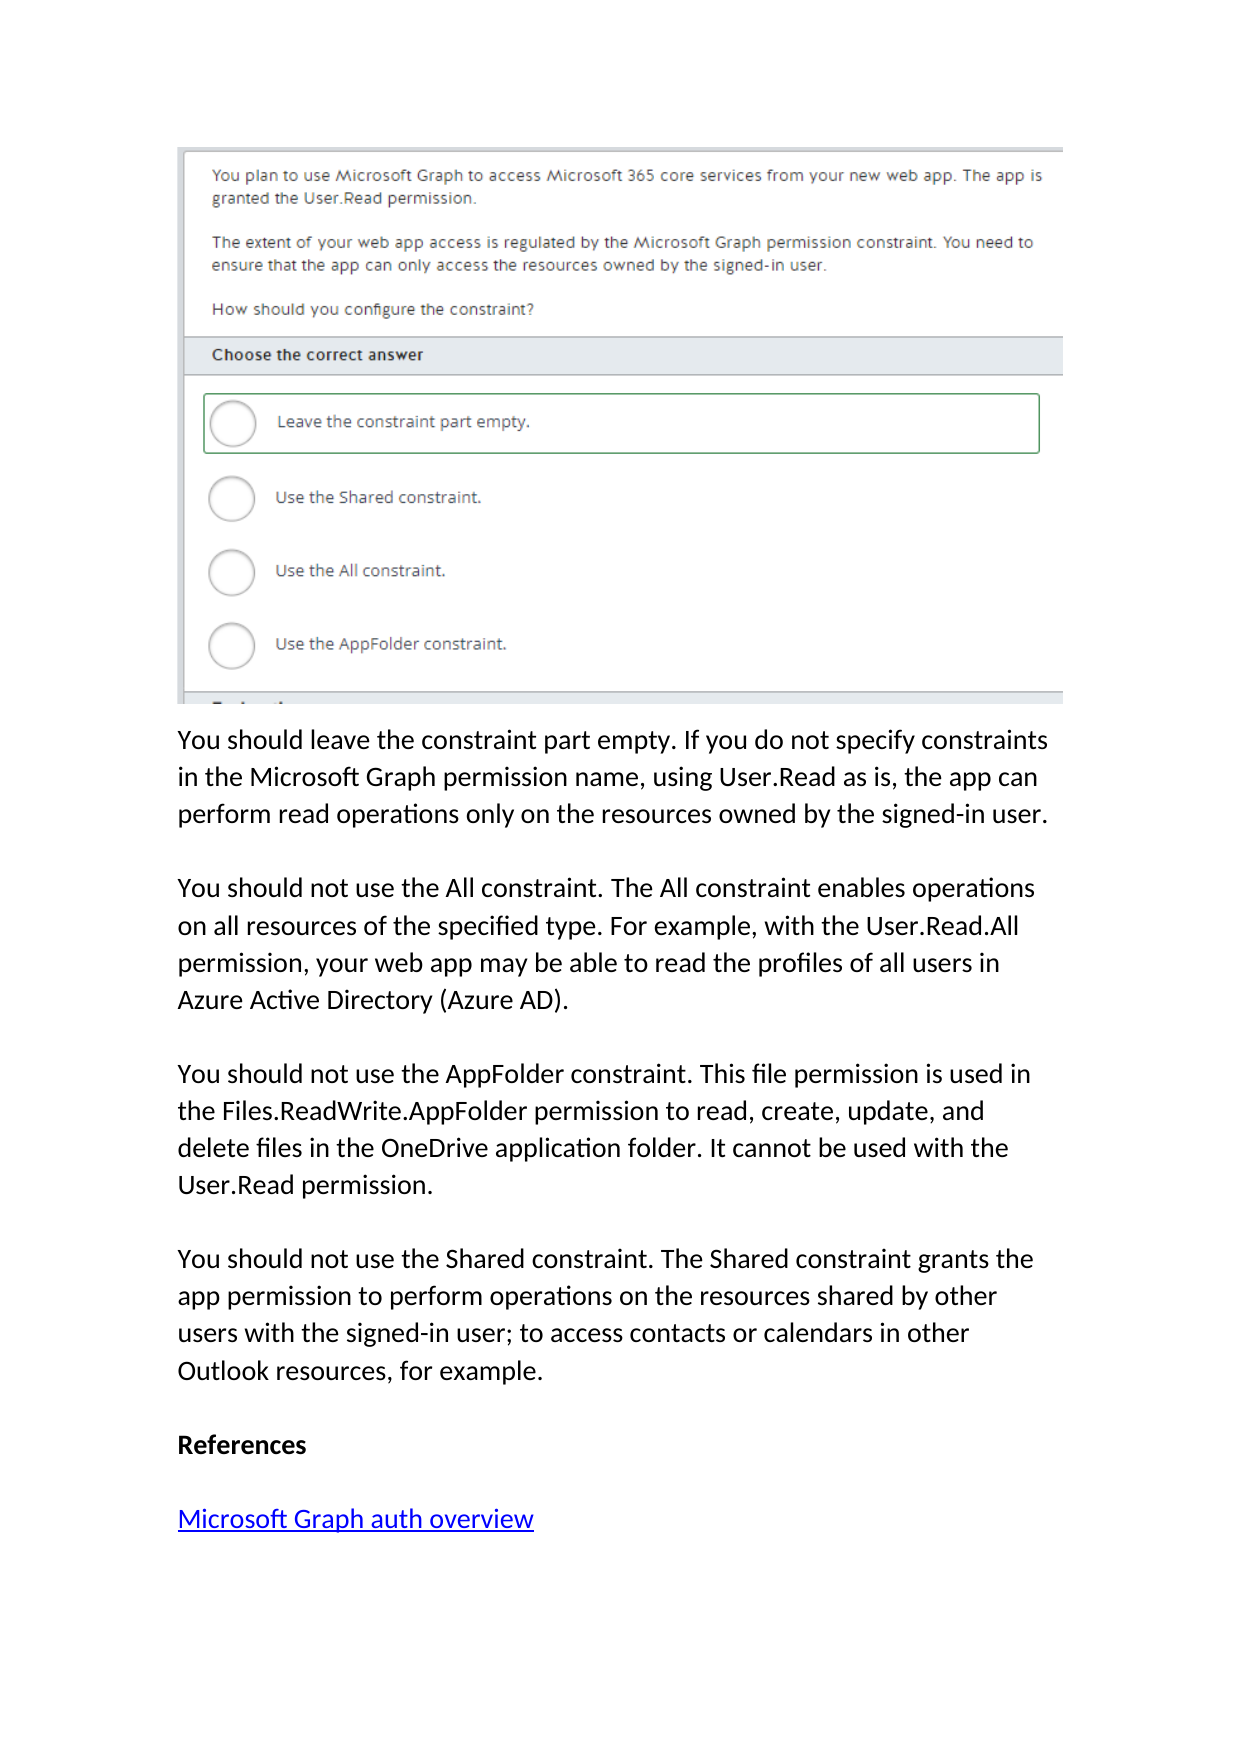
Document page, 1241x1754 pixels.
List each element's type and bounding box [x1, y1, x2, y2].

text [177, 722, 1063, 1535]
picture [177, 147, 1063, 704]
